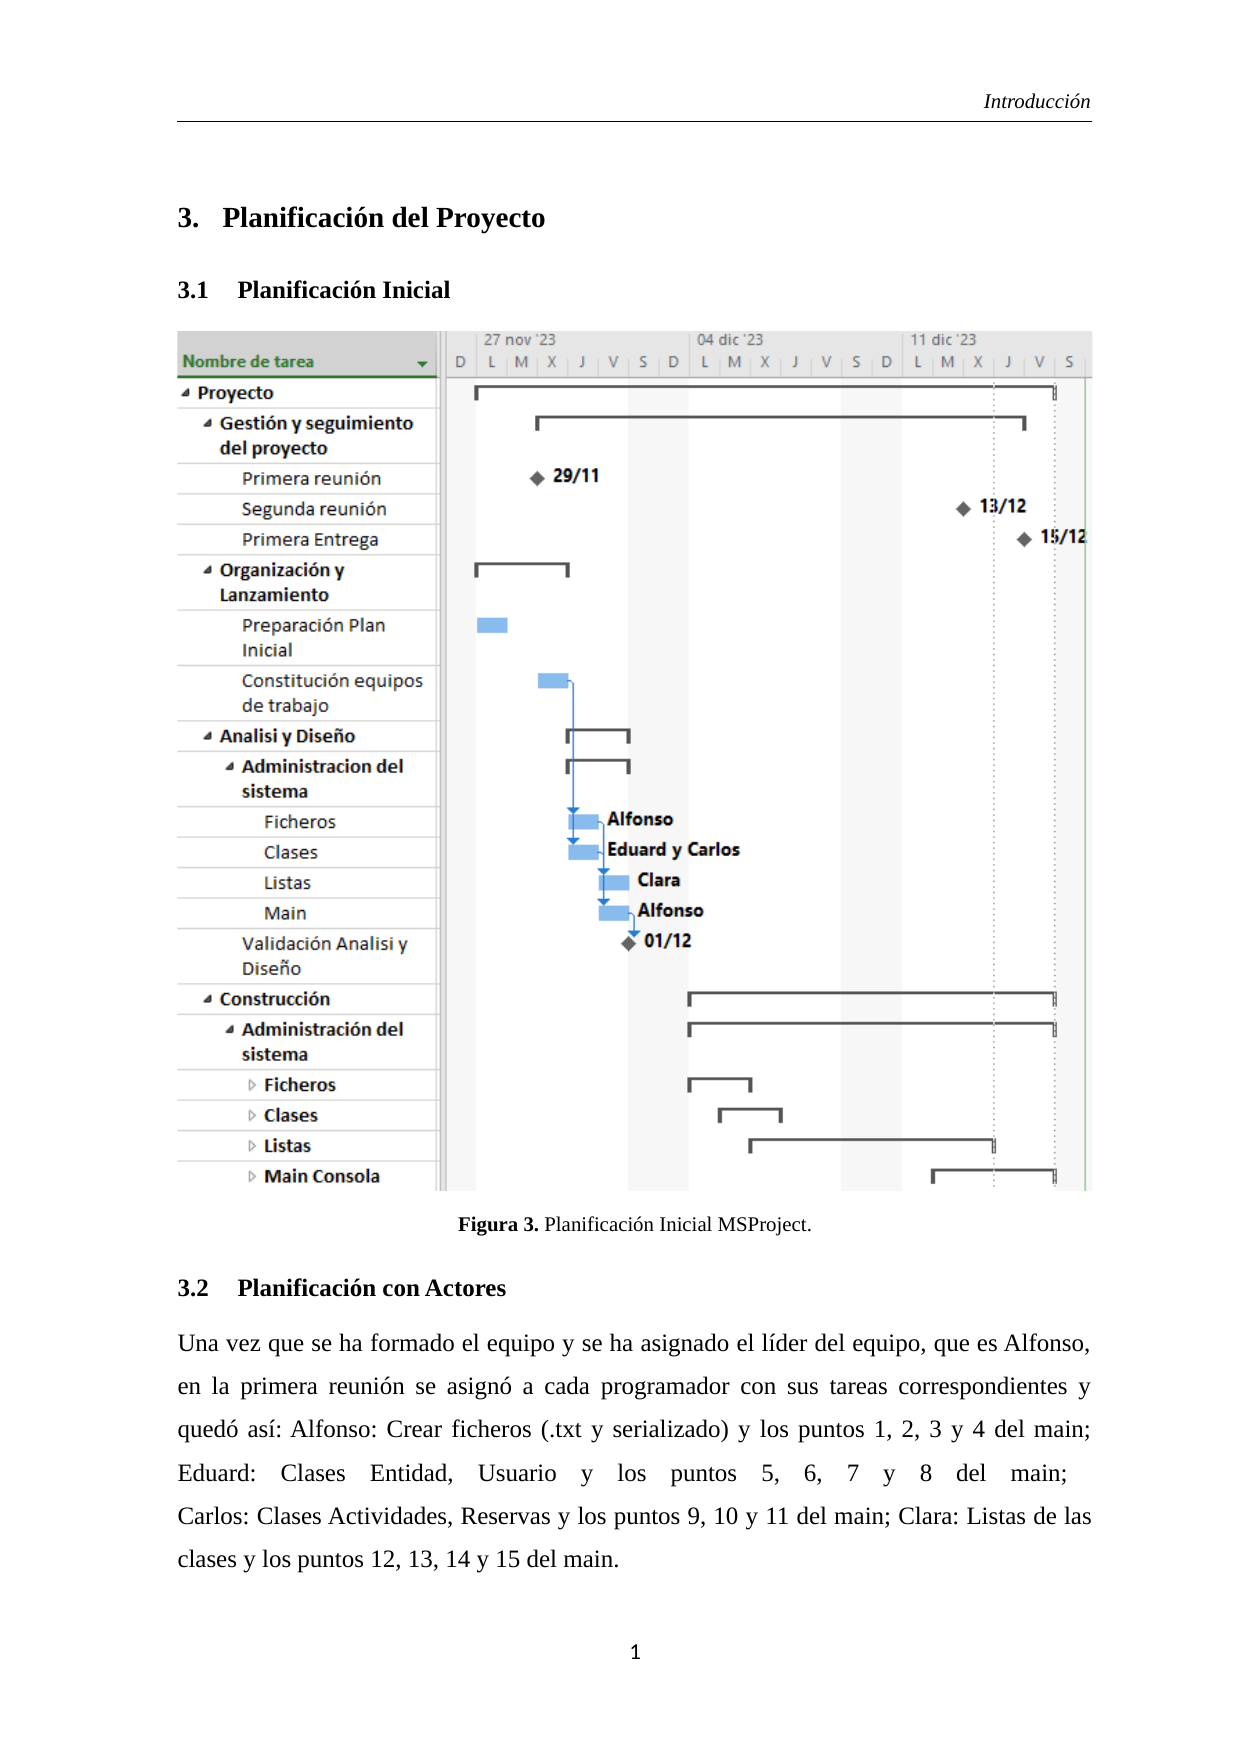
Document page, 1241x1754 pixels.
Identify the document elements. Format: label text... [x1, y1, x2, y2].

text Una vez que se ha formado el equipo y se ha asignado el líder del equipo, que es Alfonso, en la primera reunión se asignó a cada programador con sus tareas correspondientes y quedó así: Alfonso: Crear ficheros (.txt y serializado) y los puntos 1, 2, 3 y 4 del main; Eduard: Clases Entidad, Usuario y los puntos 5, 6, 7 y 8 del main; Carlos: Clases Actividades, Reservas y los puntos 9, 10 y 11 del main; Clara: Listas de las clases y los puntos 12, 13, 14 y 15 del main. [177, 1328, 1092, 1573]
text Figura 3. Planificación Inicial MSProject. [177, 1212, 1092, 1236]
subtitle Planificación Inicial [177, 275, 1092, 304]
picture [177, 331, 1093, 1191]
subtitle Planificación del Proyecto [177, 200, 1092, 233]
subtitle Planificación con Actores [177, 1273, 1092, 1301]
